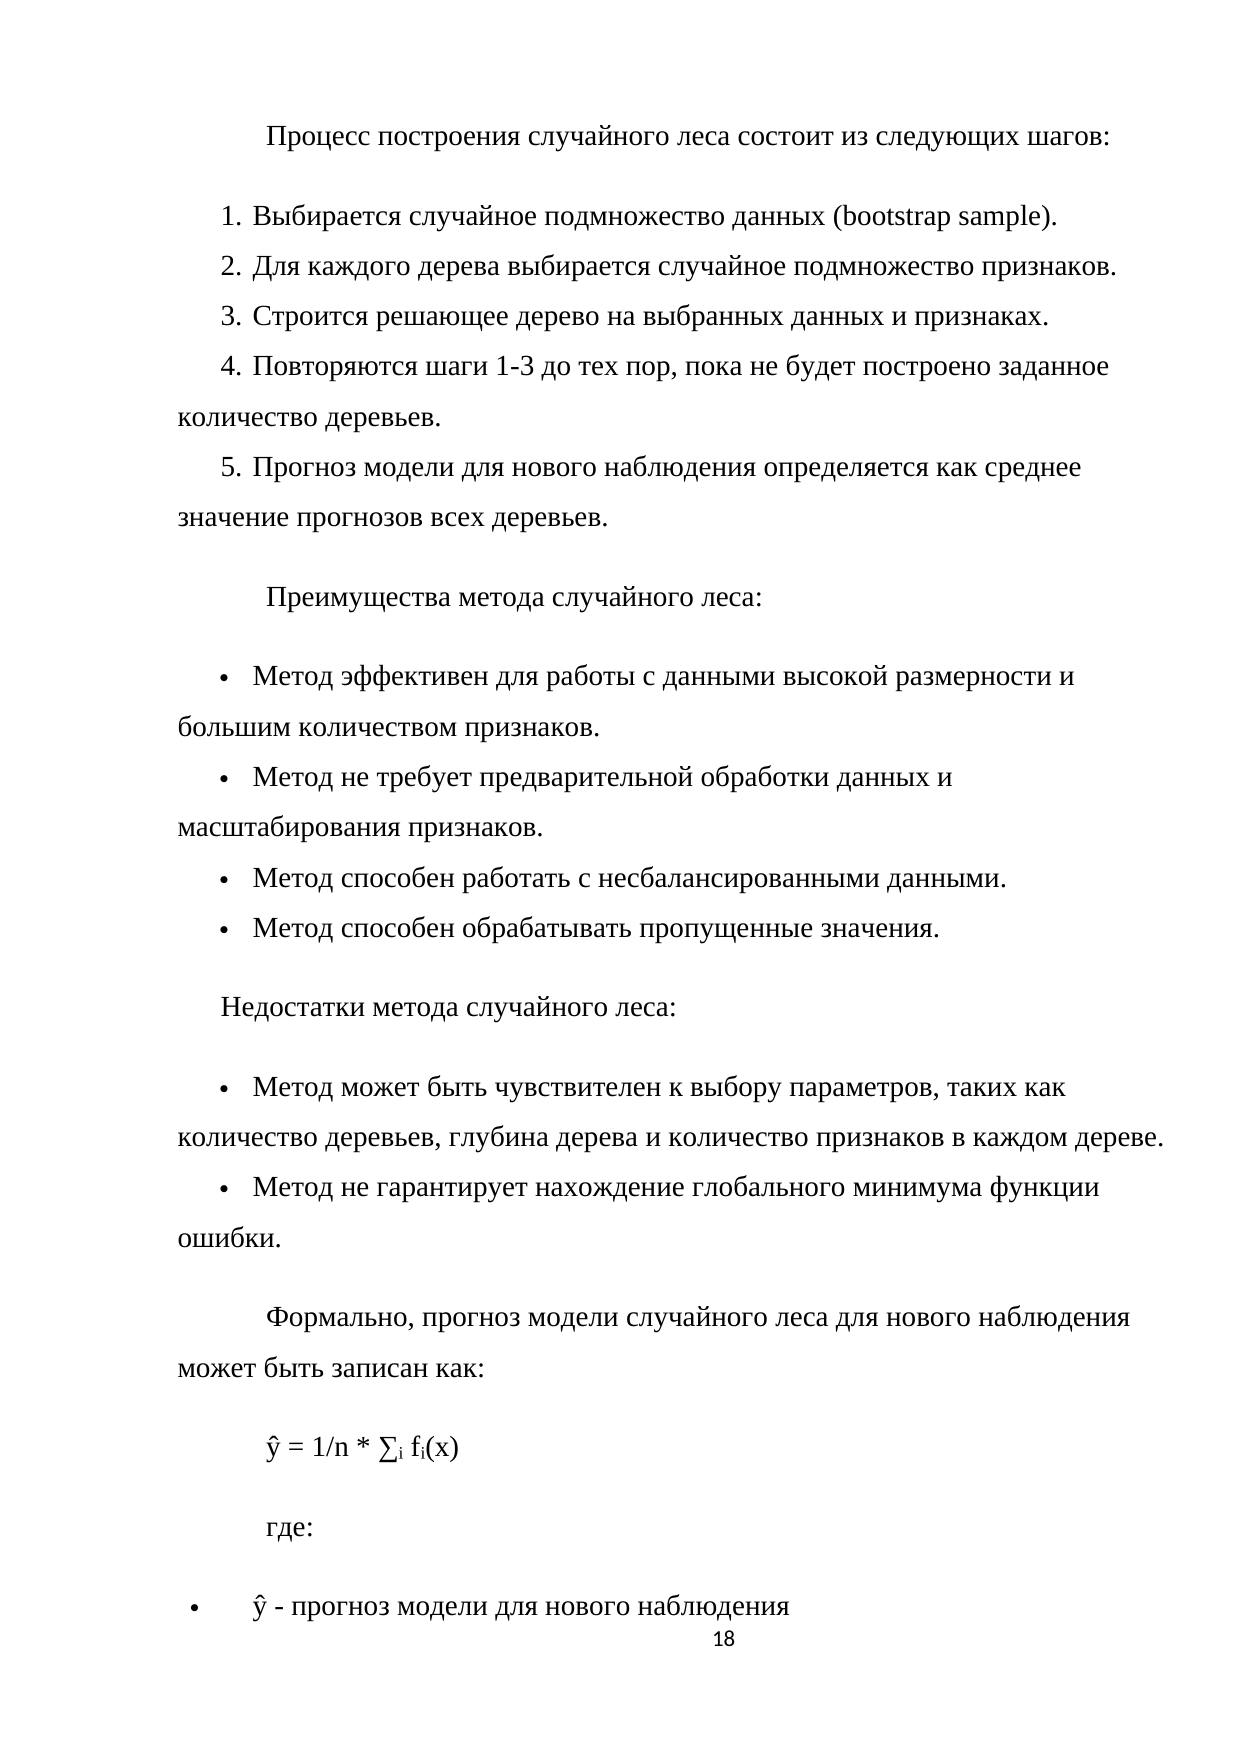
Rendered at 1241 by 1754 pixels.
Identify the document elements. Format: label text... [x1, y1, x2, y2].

text ŷ = 1/n * ∑ᵢ fᵢ(x) [177, 1429, 1181, 1463]
text где: [177, 1509, 1181, 1542]
text Процесс построения случайного леса состоит из следующих шагов: [177, 118, 1181, 152]
list Метод может быть чувствителен к выбору параметров, таких как количество деревьев, глубина дерева и количество признаков в каждом дереве. [177, 1069, 1181, 1153]
list ŷ - прогноз модели для нового наблюдения [177, 1588, 1181, 1622]
list Для каждого дерева выбирается случайное подмножество признаков. [177, 248, 1181, 281]
list Прогноз модели для нового наблюдения определяется как среднее значение прогнозов всех деревьев. [177, 449, 1181, 533]
list Строится решающее дерево на выбранных данных и признаках. [177, 298, 1181, 332]
list Метод эффективен для работы с данными высокой размерности и большим количеством признаков. [177, 658, 1181, 742]
list Метод не гарантирует нахождение глобального минимума функции ошибки. [177, 1169, 1181, 1253]
list Выбирается случайное подмножество данных (bootstrap sample). [177, 198, 1181, 231]
list Метод способен работать с несбалансированными данными. [177, 860, 1181, 893]
list Метод способен обрабатывать пропущенные значения. [177, 910, 1181, 943]
list Повторяются шаги 1-3 до тех пор, пока не будет построено заданное количество деревьев. [177, 348, 1181, 432]
text Формально, прогноз модели случайного леса для нового наблюдения может быть записан как: [177, 1299, 1181, 1383]
text Преимущества метода случайного леса: [177, 579, 1181, 612]
text Недостатки метода случайного леса: [177, 989, 1181, 1023]
list Метод не требует предварительной обработки данных и масштабирования признаков. [177, 759, 1181, 843]
